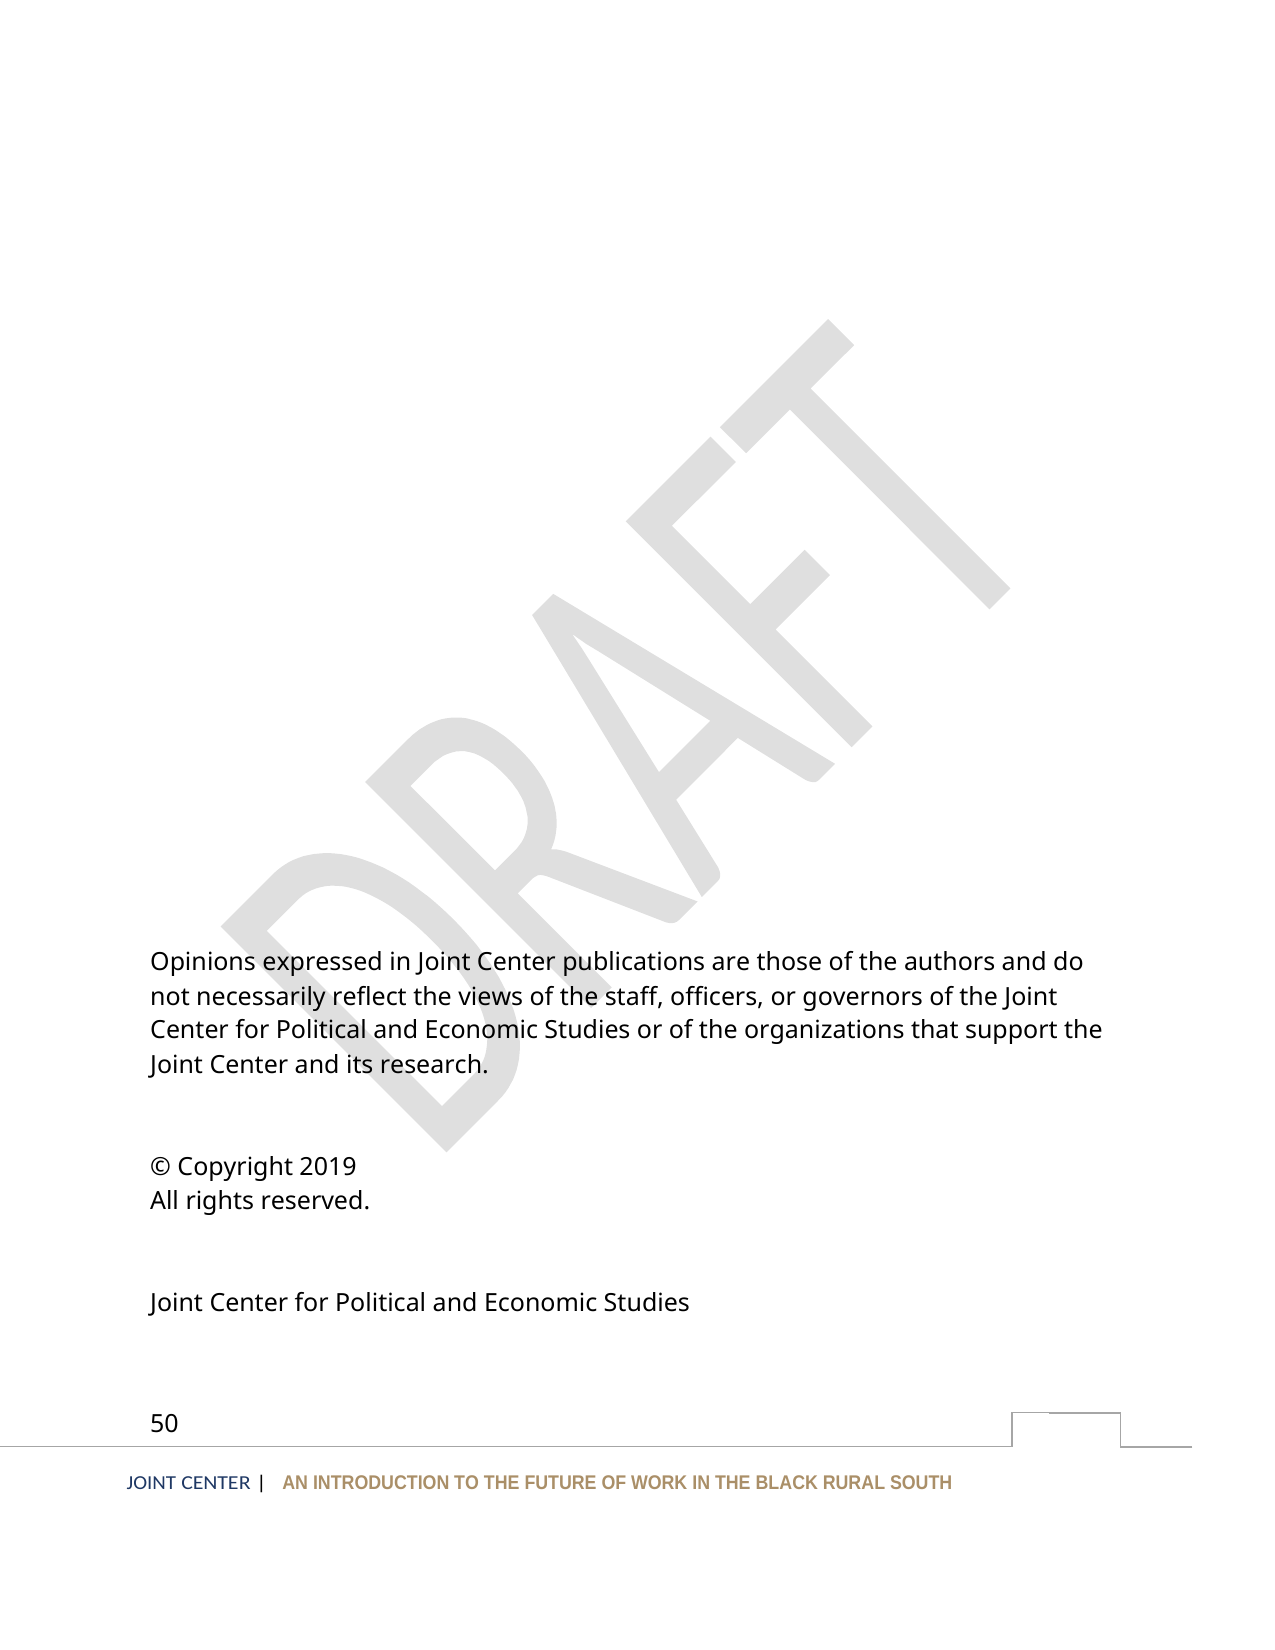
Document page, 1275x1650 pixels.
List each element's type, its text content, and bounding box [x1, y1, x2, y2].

text © Copyright 2019 [150, 1148, 1125, 1182]
text Joint Center for Political and Economic Studies [150, 1285, 1125, 1319]
text All rights reserved. [150, 1182, 1125, 1217]
text Opinions expressed in Joint Center publications are those of the authors and do not necessarily reflect the views of the staff, officers, or governors of the Joint Center for Political and Economic Studies or of the organizations that support the Joint Center and its research. [150, 944, 1125, 1080]
